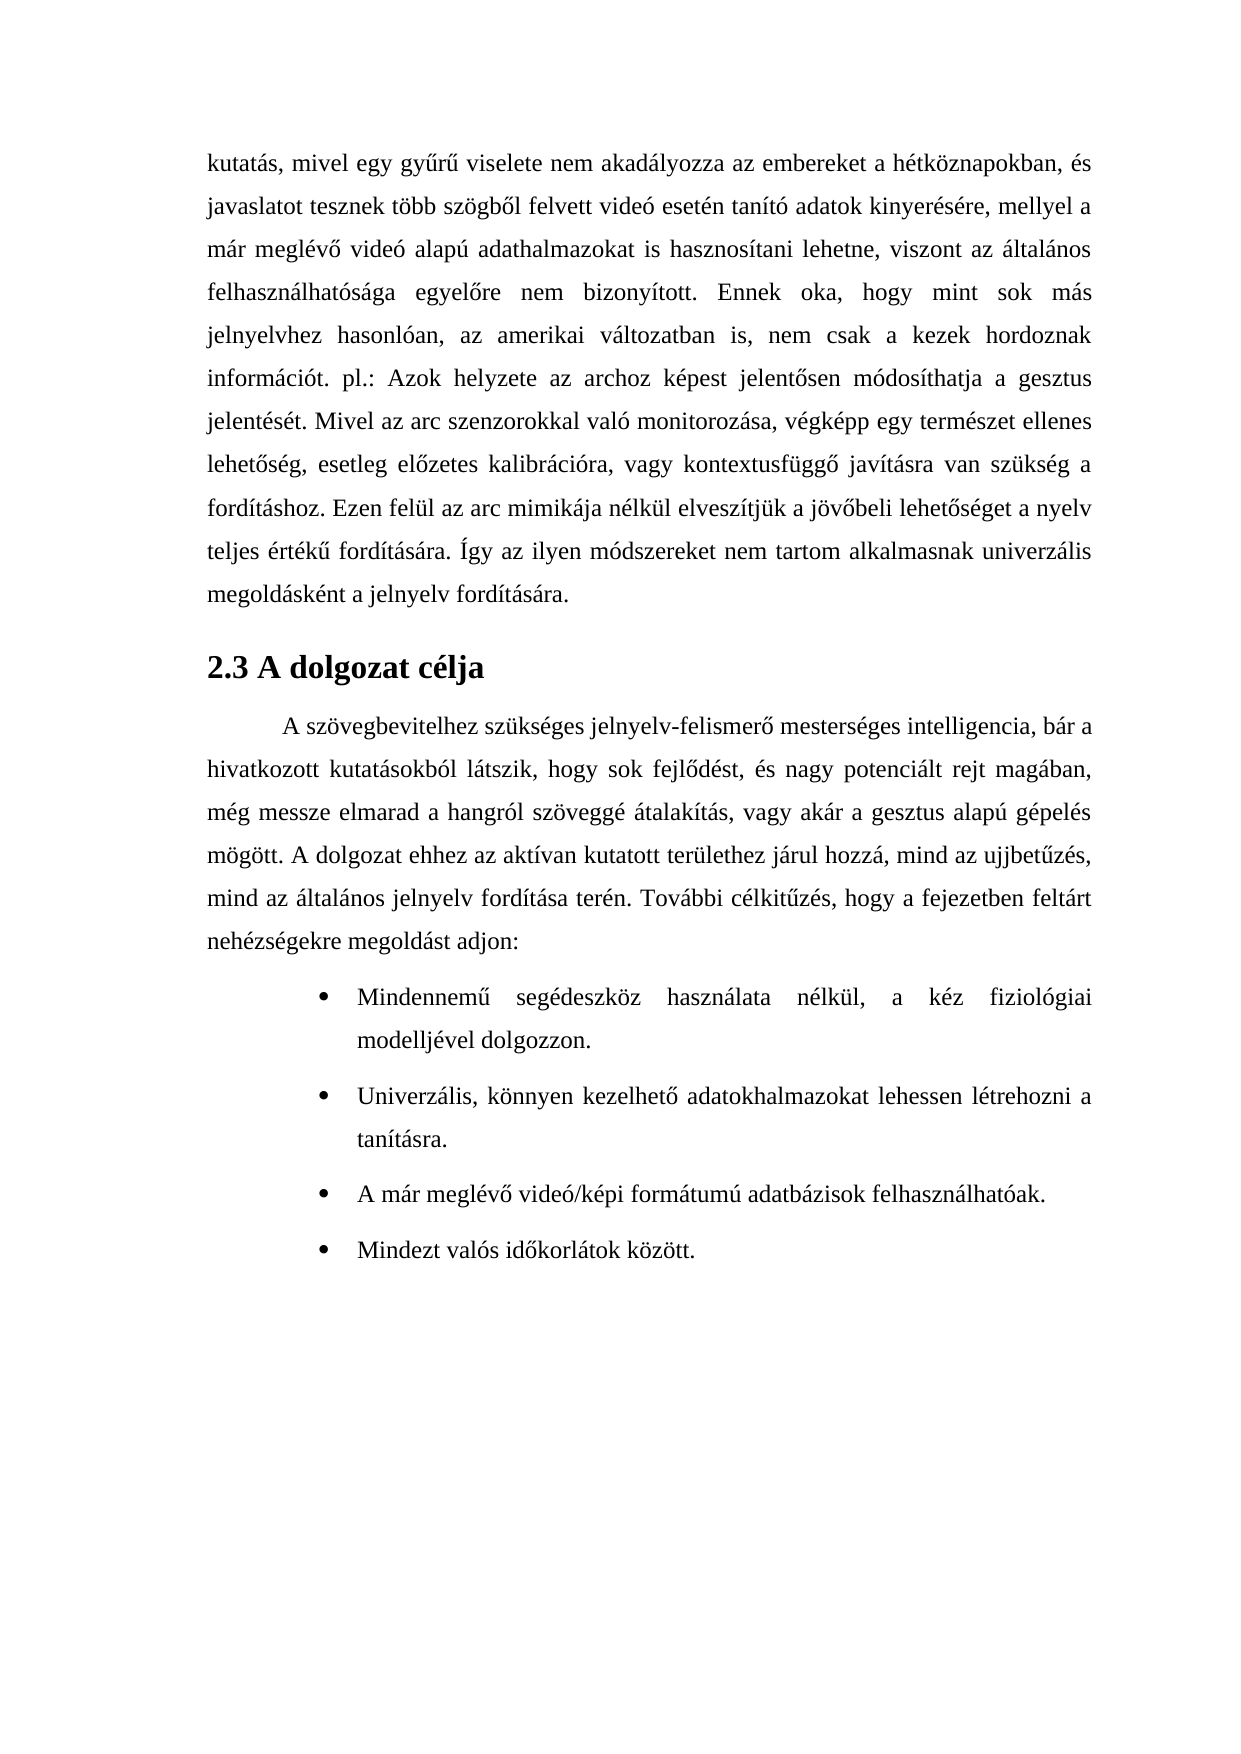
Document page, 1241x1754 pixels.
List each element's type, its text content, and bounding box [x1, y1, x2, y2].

text A szövegbevitelhez szükséges jelnyelv-felismerő mesterséges intelligencia, bár a hivatkozott kutatásokból látszik, hogy sok fejlődést, és nagy potenciált rejt magában, még messze elmarad a hangról szöveggé átalakítás, vagy akár a gesztus alapú gépelés mögött. A dolgozat ehhez az aktívan kutatott területhez járul hozzá, mind az ujjbetűzés, mind az általános jelnyelv fordítása terén. További célkitűzés, hogy a fejezetben feltárt nehézségekre megoldást adjon: [207, 711, 1092, 955]
list Mindennemű segédeszköz használata nélkül, a kéz fiziológiai modelljével dolgozzon. [319, 982, 1092, 1054]
list Univerzális, könnyen kezelhető adatokhalmazokat lehessen létrehozni a tanításra. [319, 1081, 1092, 1153]
subtitle A dolgozat célja [207, 647, 1092, 685]
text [207, 148, 1092, 608]
list Mindezt valós időkorlátok között. [319, 1235, 1092, 1264]
list A már meglévő videó/képi formátumú adatbázisok felhasználhatóak. [319, 1179, 1092, 1208]
